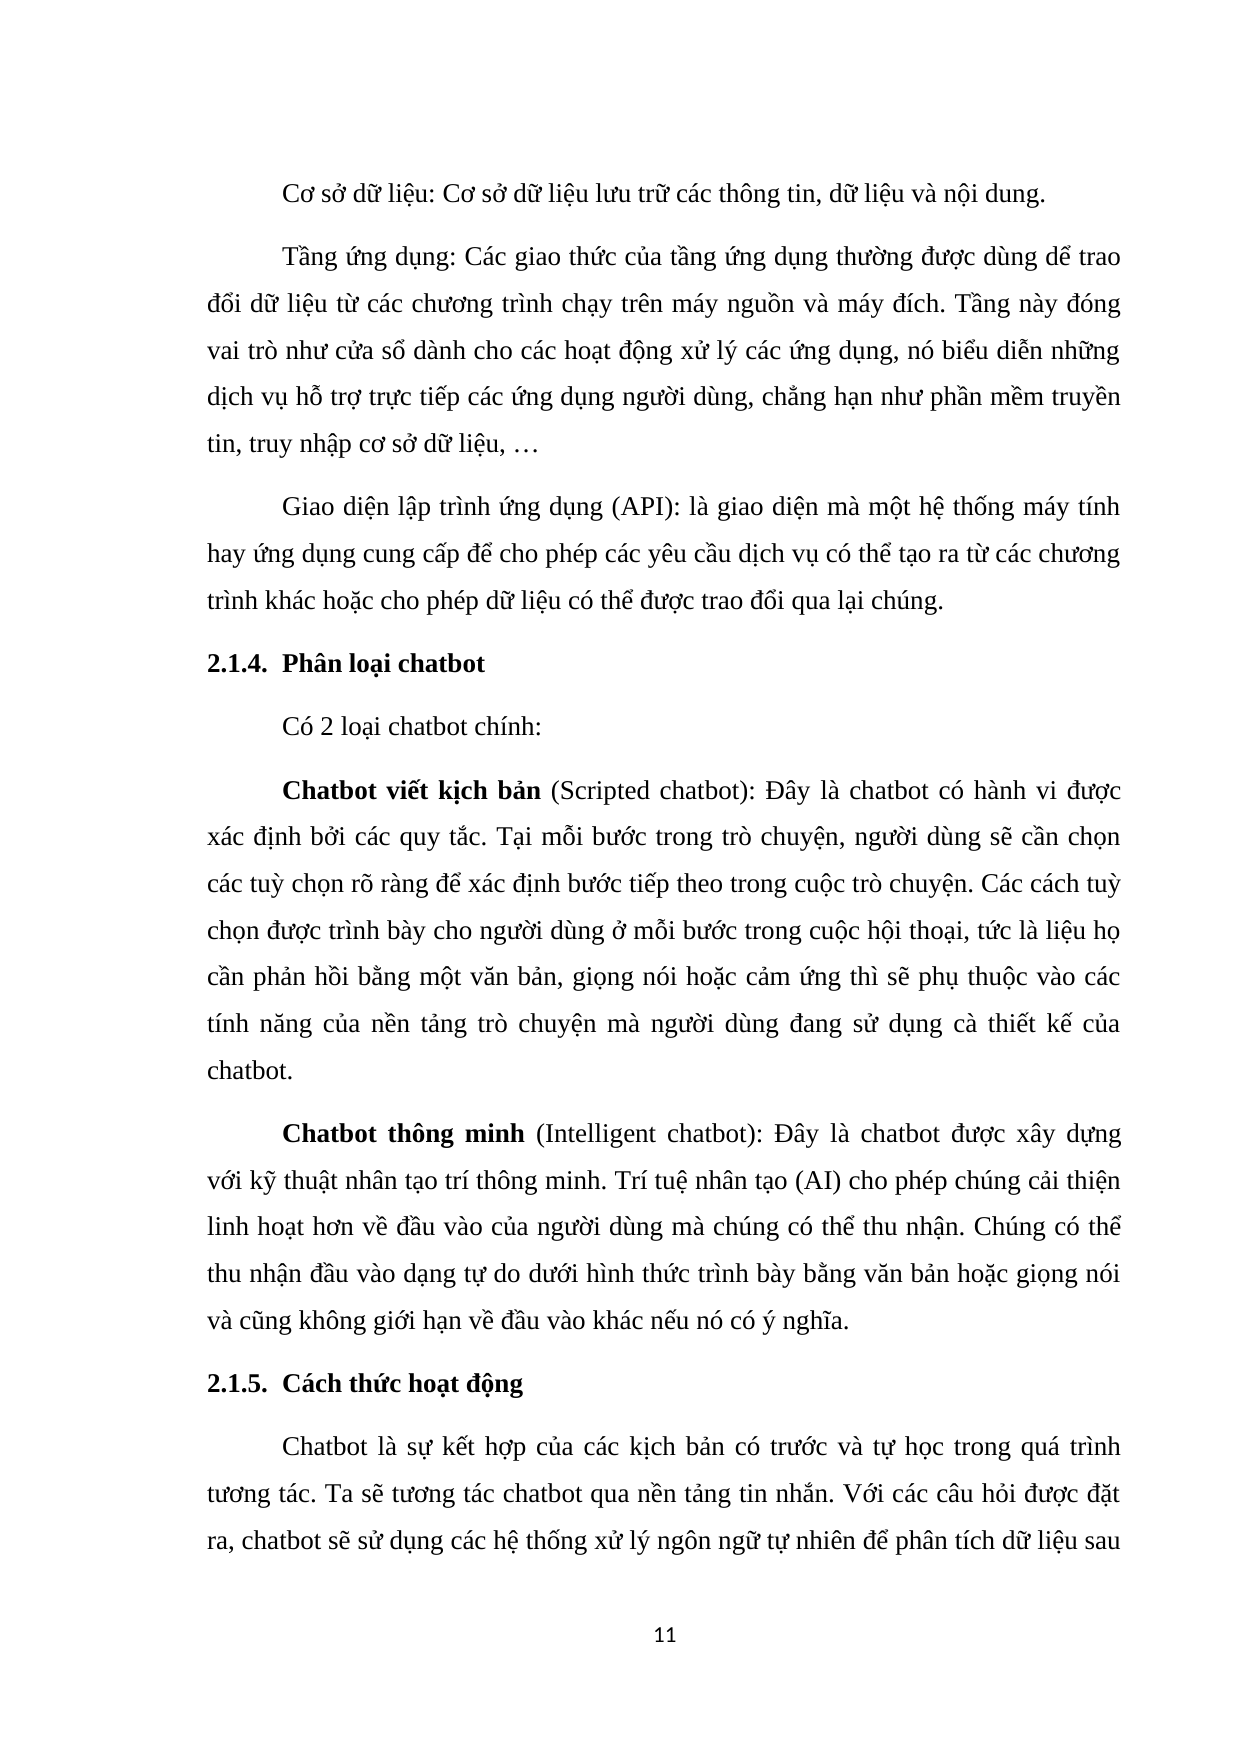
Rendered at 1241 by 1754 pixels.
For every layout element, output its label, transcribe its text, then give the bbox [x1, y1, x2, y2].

text 2.1.5. Cách thức hoạt động [207, 1367, 1122, 1398]
text Chatbot viết kịch bản (Scripted chatbot): Đây là chatbot có hành vi được xác định bởi các quy tắc. Tại mỗi bước trong trò chuyện, người dùng sẽ cần chọn các tuỳ chọn rõ ràng để xác định bước tiếp theo trong cuộc trò chuyện. Các cách tuỳ chọn được trình bày cho người dùng ở mỗi bước trong cuộc hội thoại, tức là liệu họ cần phản hồi bằng một văn bản, giọng nói hoặc cảm ứng thì sẽ phụ thuộc vào các tính năng của nền tảng trò chuyện mà người dùng đang sử dụng cà thiết kế của chatbot. [207, 774, 1122, 1085]
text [207, 1431, 1122, 1555]
text Cơ sở dữ liệu: Cơ sở dữ liệu lưu trữ các thông tin, dữ liệu và nội dung. [207, 177, 1122, 208]
text 2.1.4. Phân loại chatbot [207, 647, 1122, 678]
text Giao diện lập trình ứng dụng (API): là giao diện mà một hệ thống máy tính hay ứng dụng cung cấp để cho phép các yêu cầu dịch vụ có thể tạo ra từ các chương trình khác hoặc cho phép dữ liệu có thể được trao đổi qua lại chúng. [207, 491, 1122, 615]
text Tầng ứng dụng: Các giao thức của tầng ứng dụng thường được dùng dể trao đổi dữ liệu từ các chương trình chạy trên máy nguồn và máy đích. Tầng này đóng vai trò như cửa sổ dành cho các hoạt động xử lý các ứng dụng, nó biểu diễn những dịch vụ hỗ trợ trực tiếp các ứng dụng người dùng, chẳng hạn như phần mềm truyền tin, truy nhập cơ sở dữ liệu, … [207, 241, 1122, 458]
text Có 2 loại chatbot chính: [207, 711, 1122, 742]
text Chatbot thông minh (Intelligent chatbot): Đây là chatbot được xây dựng với kỹ thuật nhân tạo trí thông minh. Trí tuệ nhân tạo (AI) cho phép chúng cải thiện linh hoạt hơn về đầu vào của người dùng mà chúng có thể thu nhận. Chúng có thể thu nhận đầu vào dạng tự do dưới hình thức trình bày bằng văn bản hoặc giọng nói và cũng không giới hạn về đầu vào khác nếu nó có ý nghĩa. [207, 1117, 1122, 1335]
